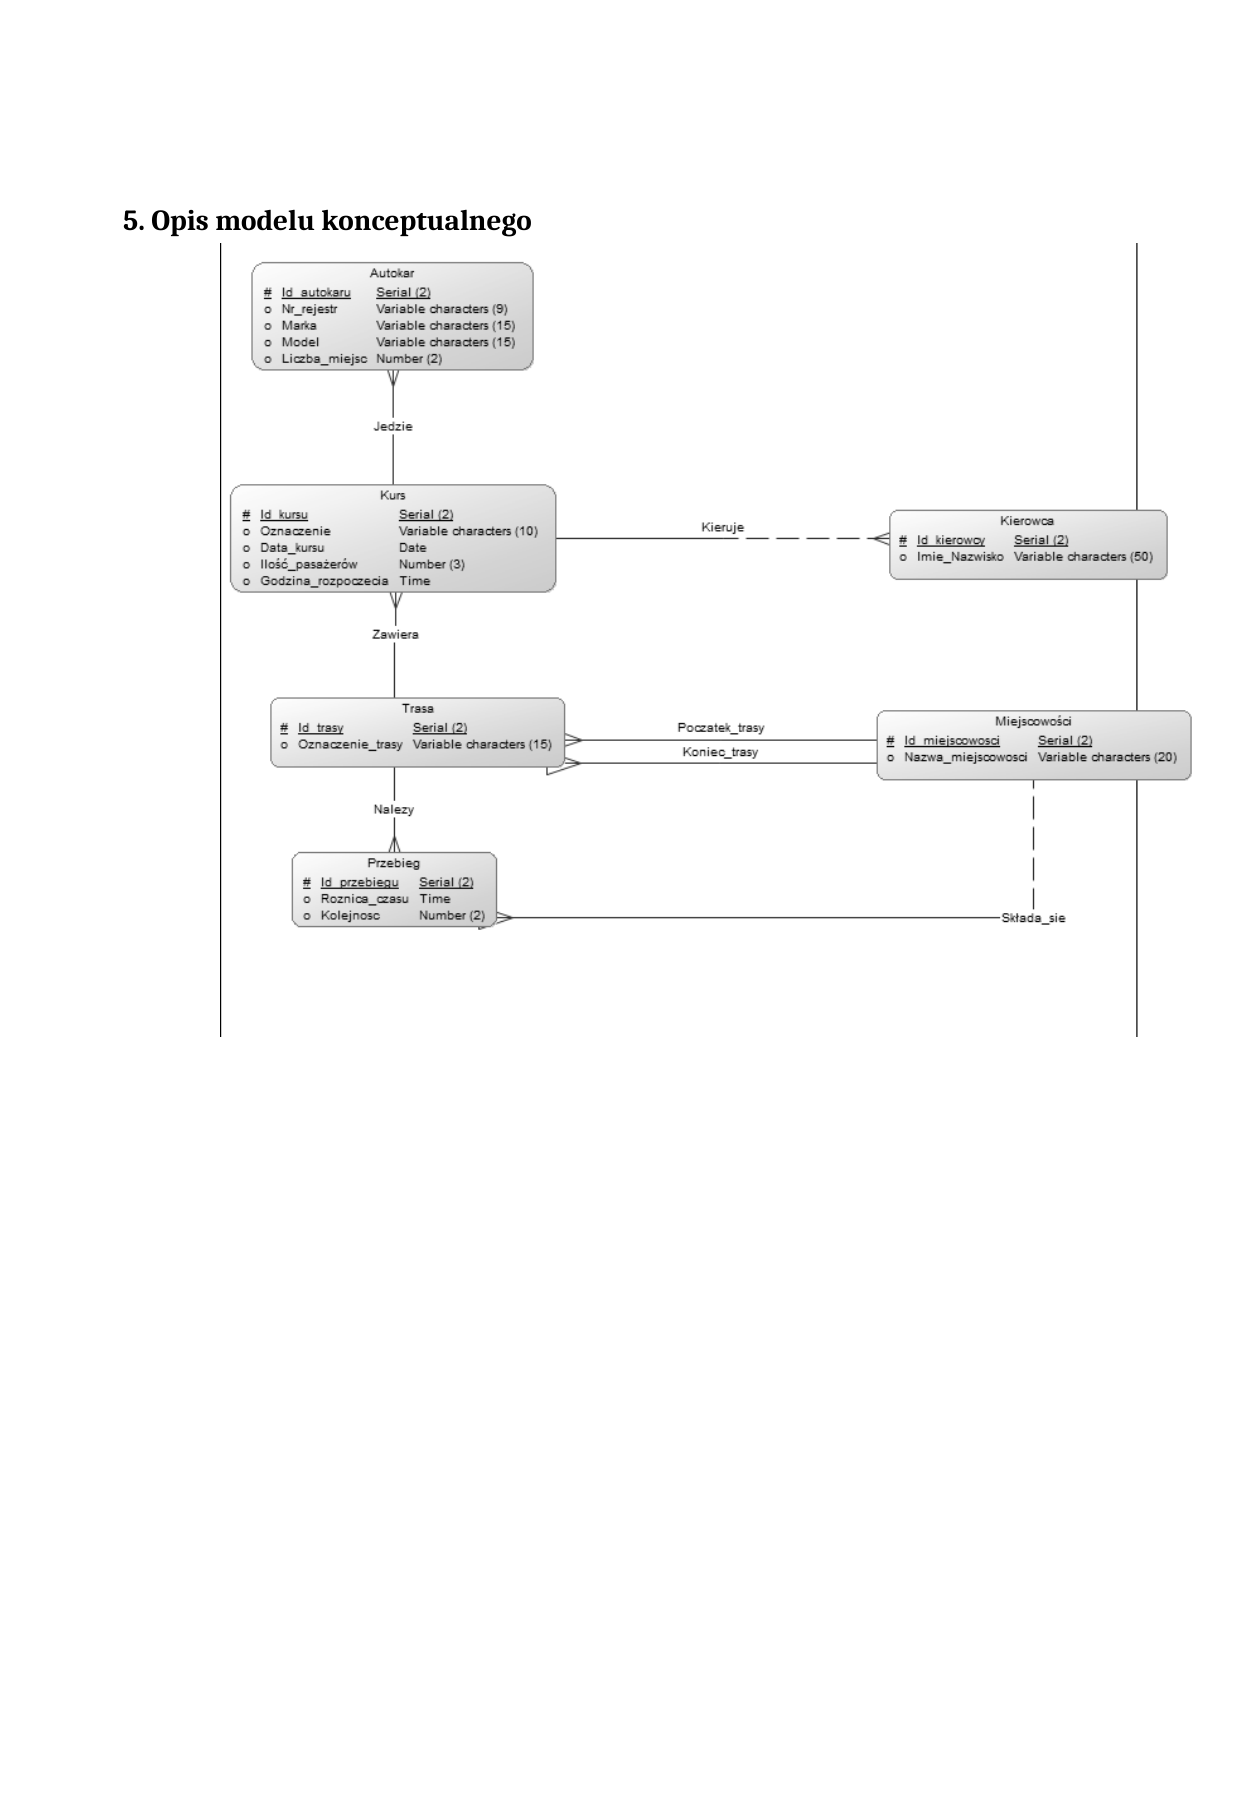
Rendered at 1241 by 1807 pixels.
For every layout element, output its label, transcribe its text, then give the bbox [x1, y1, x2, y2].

text 5. Opis modelu konceptualnego [123, 204, 1148, 237]
